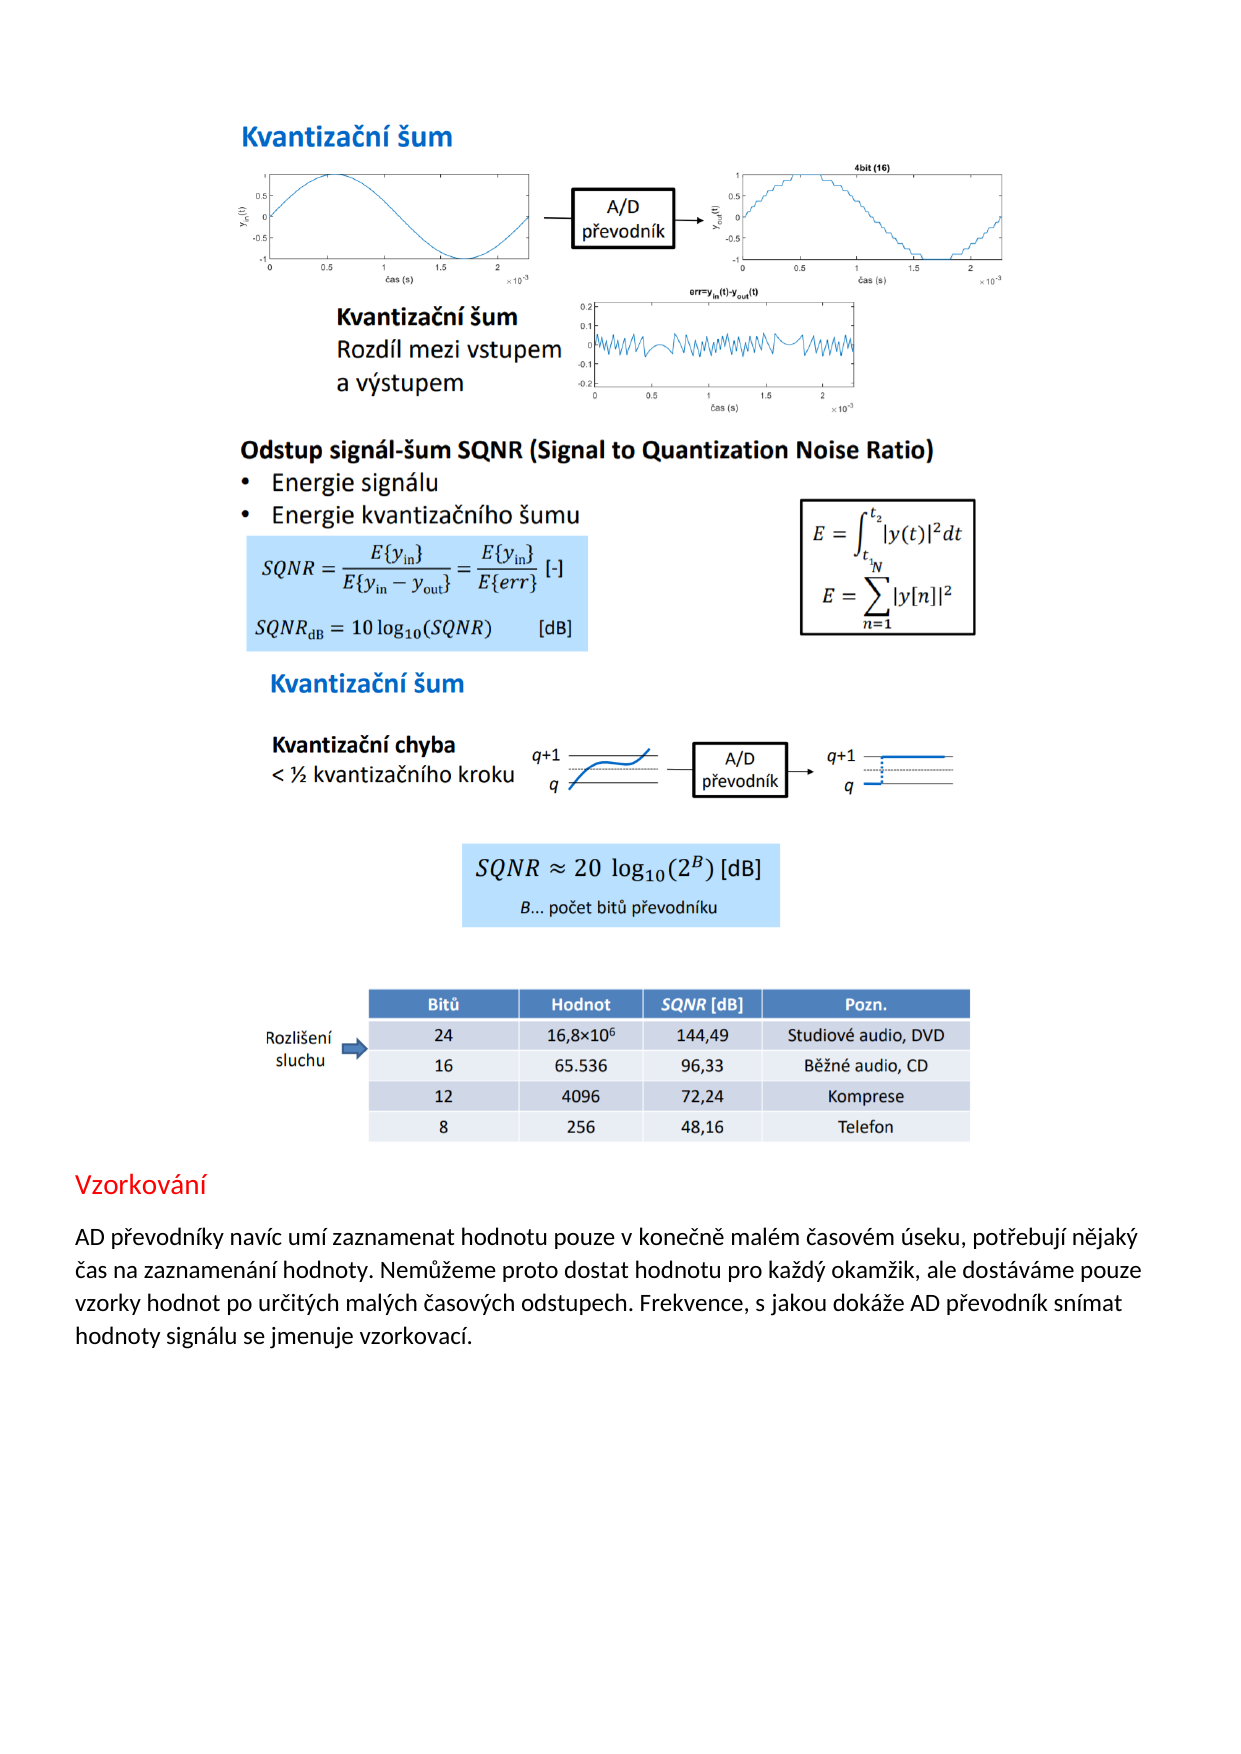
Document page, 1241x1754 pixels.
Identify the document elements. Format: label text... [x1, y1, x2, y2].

picture [266, 671, 974, 1148]
text AD převodníky navíc umí zaznamenat hodnotu pouze v konečně malém časovém úseku, potřebují nějaký čas na zaznamenání hodnoty. Nemůžeme proto dostat hodnotu pro každý okamžik, ale dostáváme pouze vzorky hodnot po určitých malých časových odstupech. Frekvence, s jakou dokáže AD převodník snímat hodnoty signálu se jmenuje vzorkovací. [75, 1221, 1165, 1351]
picture [233, 120, 1007, 653]
text Vzorkování [75, 1166, 1165, 1202]
